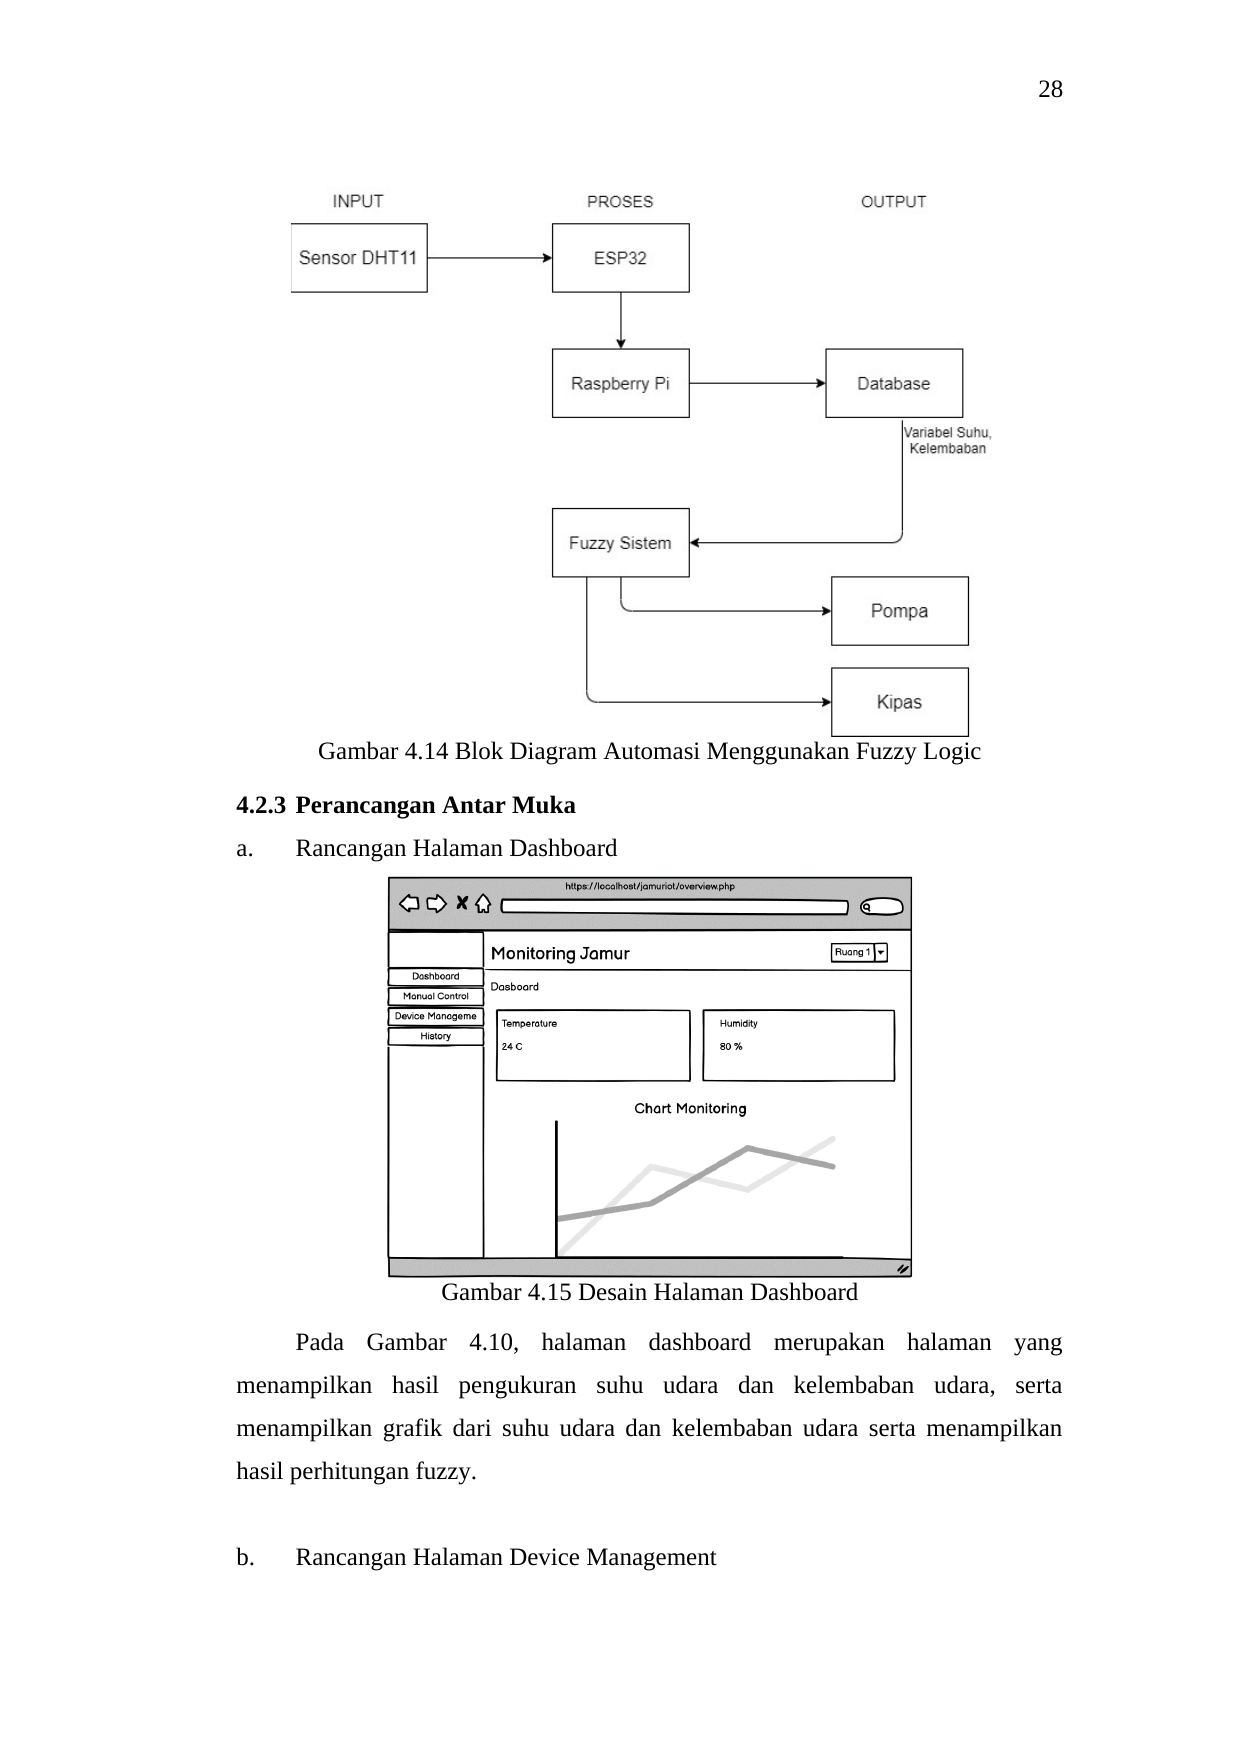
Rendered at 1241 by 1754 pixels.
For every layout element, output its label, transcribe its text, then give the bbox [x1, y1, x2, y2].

list Rancangan Halaman Dashboard [236, 833, 1063, 862]
subtitle Perancangan Antar Muka [236, 790, 1063, 819]
text Pada Gambar 4.10, halaman dashboard merupakan halaman yang menampilkan hasil pengukuran suhu udara dan kelembaban udara, serta menampilkan grafik dari suhu udara dan kelembaban udara serta menampilkan hasil perhitungan fuzzy. [236, 1327, 1063, 1485]
picture [387, 876, 913, 1278]
list Rancangan Halaman Device Management [236, 1542, 1063, 1571]
picture [291, 177, 1009, 737]
